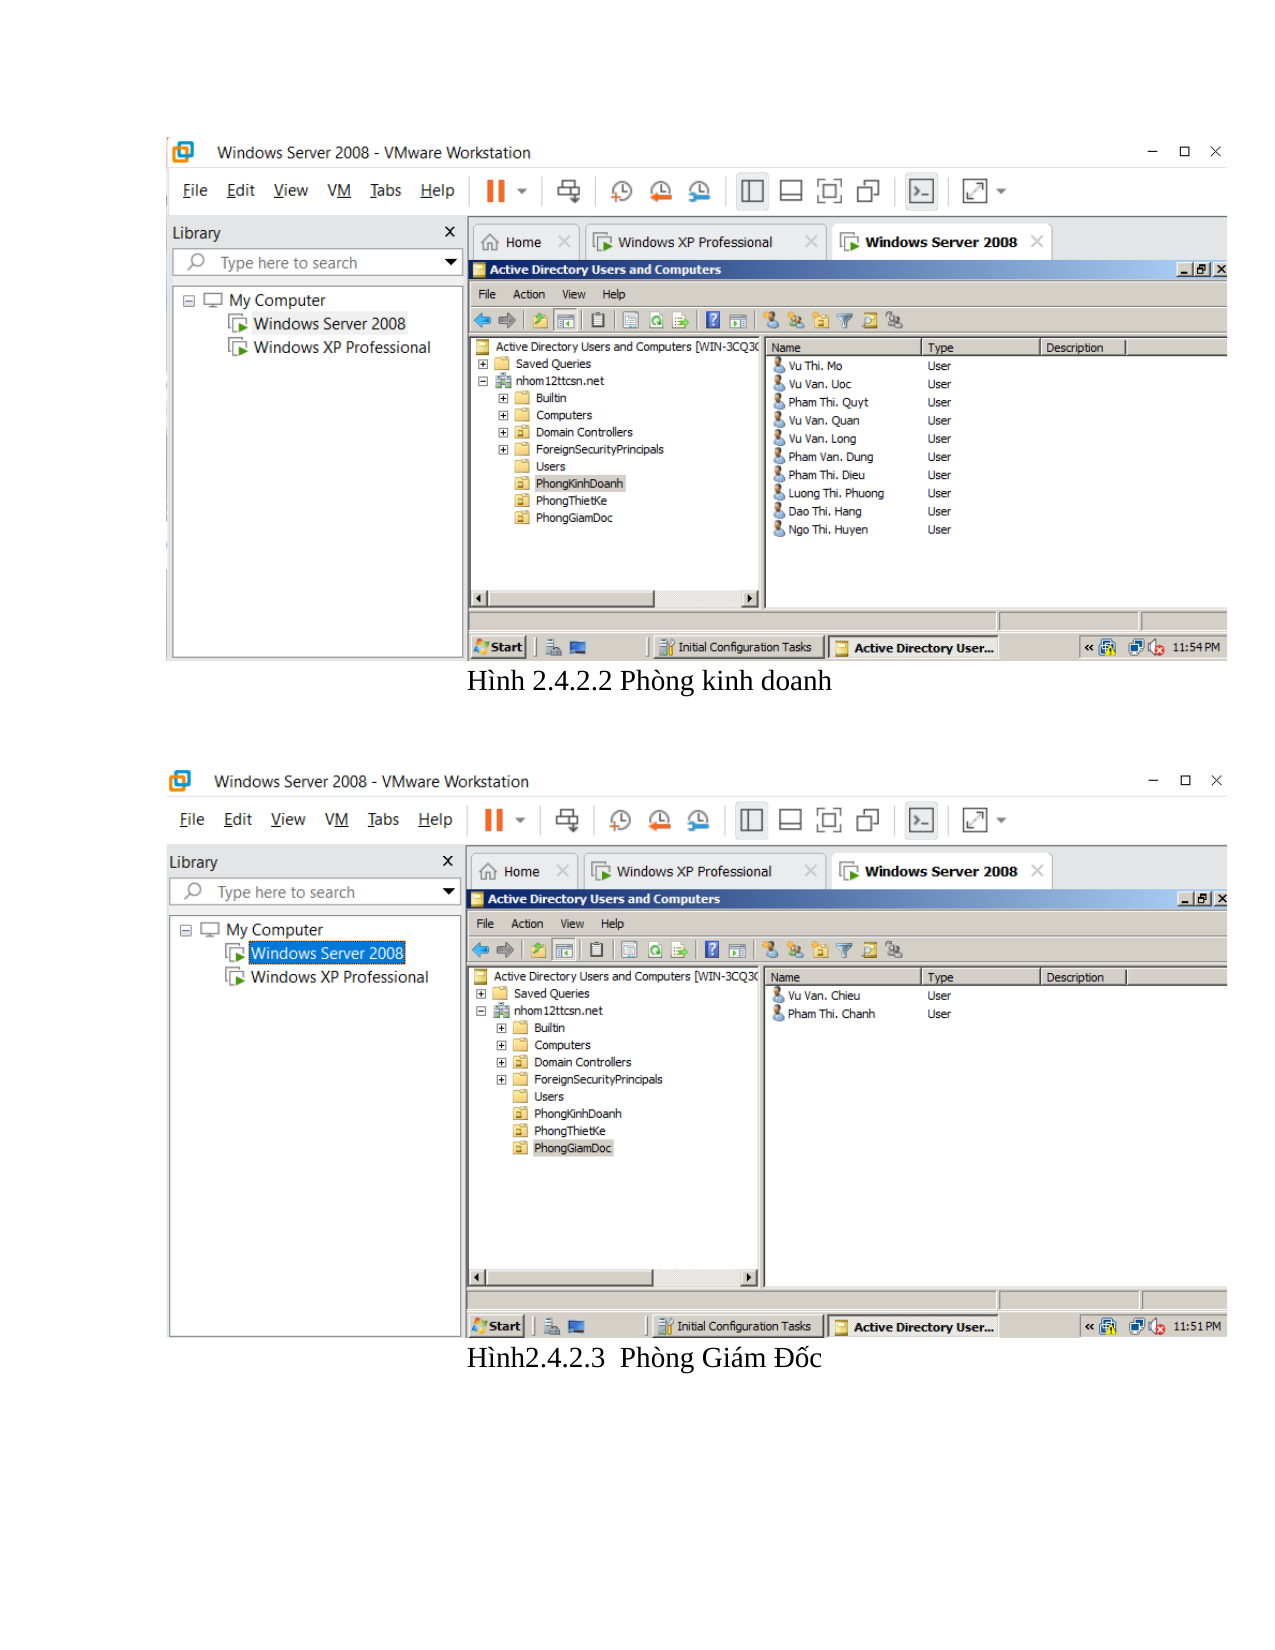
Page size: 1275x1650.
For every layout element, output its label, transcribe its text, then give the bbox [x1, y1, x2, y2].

text Hình 2.4.2.2 Phòng kinh doanh [167, 661, 1227, 697]
picture [166, 768, 1228, 1338]
picture [166, 137, 1228, 661]
text Hình2.4.2.3 Phòng Giám Đốc [167, 1338, 1227, 1373]
